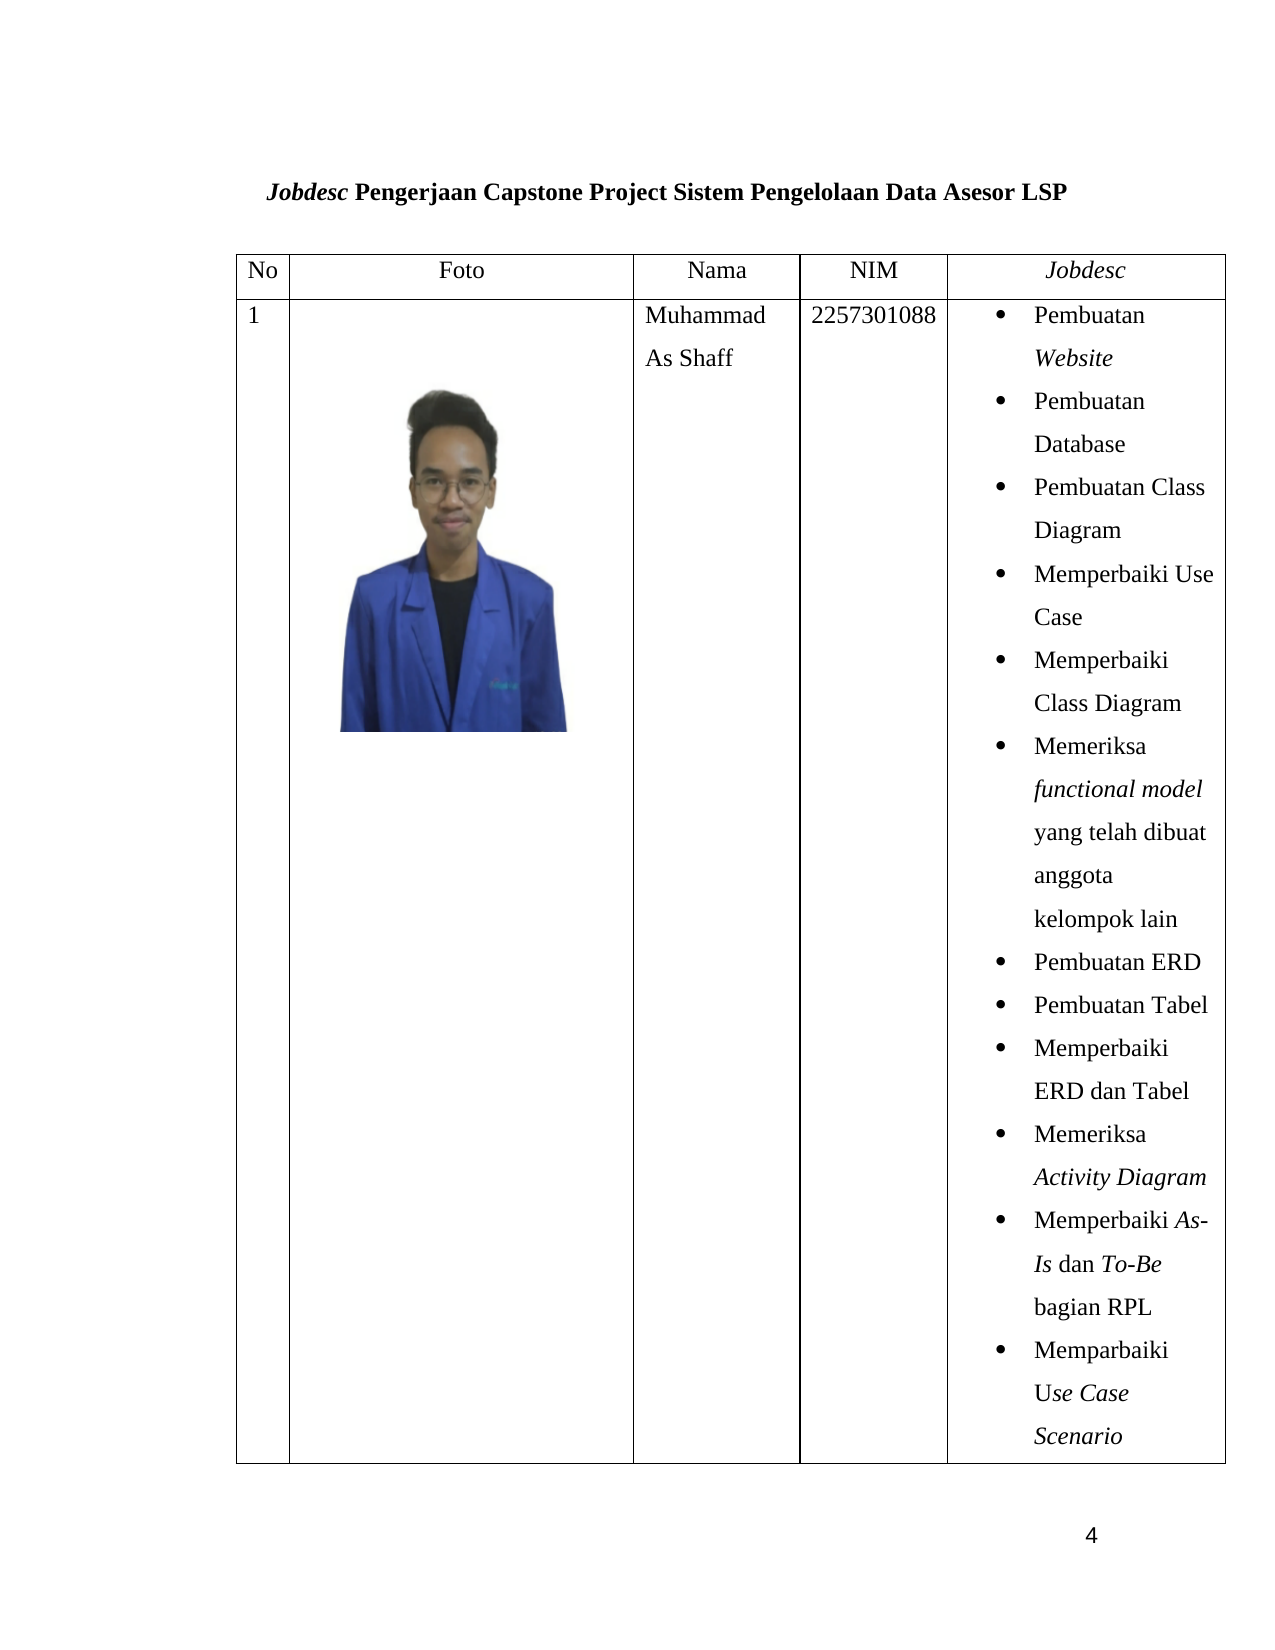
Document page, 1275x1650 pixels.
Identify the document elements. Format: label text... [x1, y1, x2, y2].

subtitle Jobdesc Pengerjaan Capstone Project Sistem Pengelolaan Data Asesor LSP [236, 177, 1098, 206]
table_header Nama [634, 255, 799, 299]
table_header No [237, 255, 289, 299]
table_header NIM [801, 255, 947, 299]
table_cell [948, 300, 1225, 1463]
table_cell [290, 300, 633, 1463]
table_header Jobdesc [948, 255, 1225, 299]
table_cell 2257301088 [801, 300, 947, 1463]
picture [290, 360, 612, 732]
table_cell 1 [237, 300, 289, 1463]
table_cell Muhammad As Shaff [634, 300, 799, 1463]
table_header Foto [290, 255, 633, 299]
